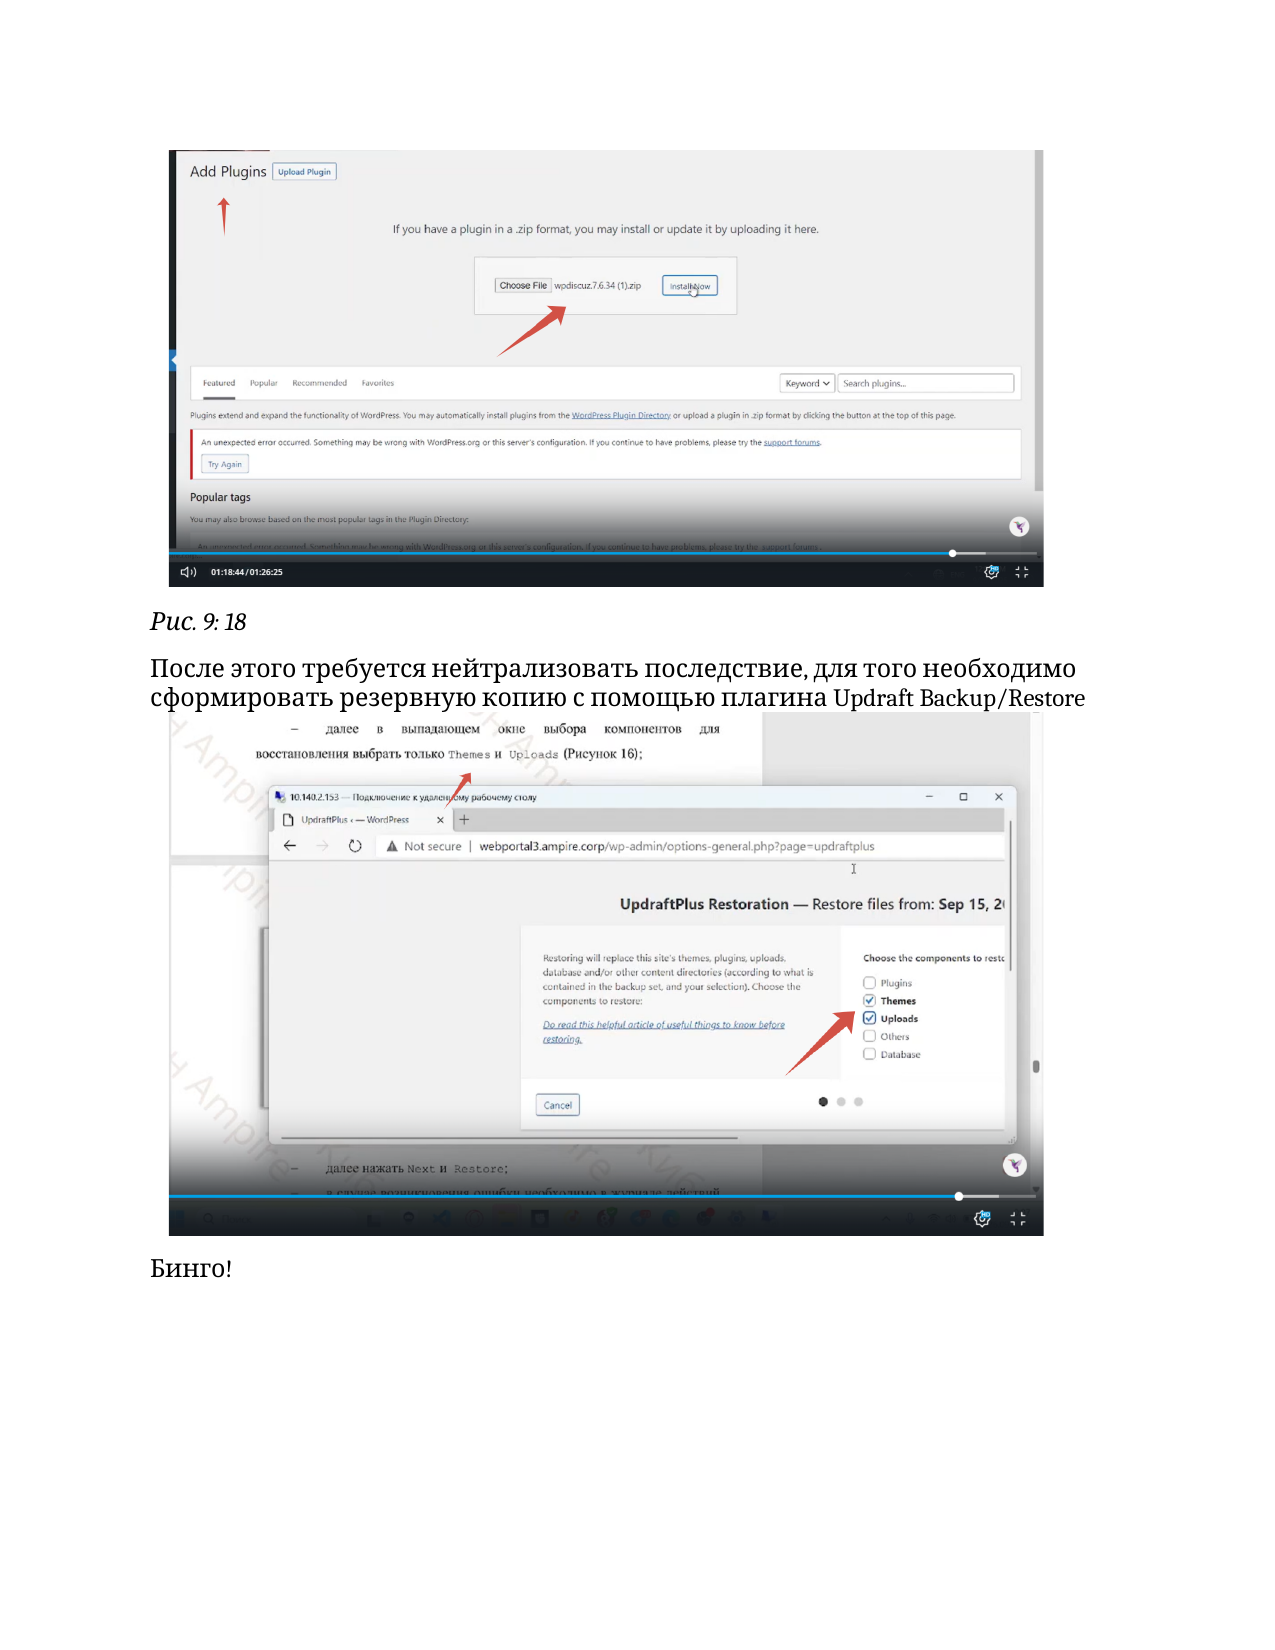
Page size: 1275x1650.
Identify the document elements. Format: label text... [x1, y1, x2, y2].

text Рис. 9: 18 [150, 608, 1125, 636]
picture [168, 712, 1044, 1236]
text Бинго! [150, 1254, 1125, 1283]
picture [168, 150, 1044, 587]
